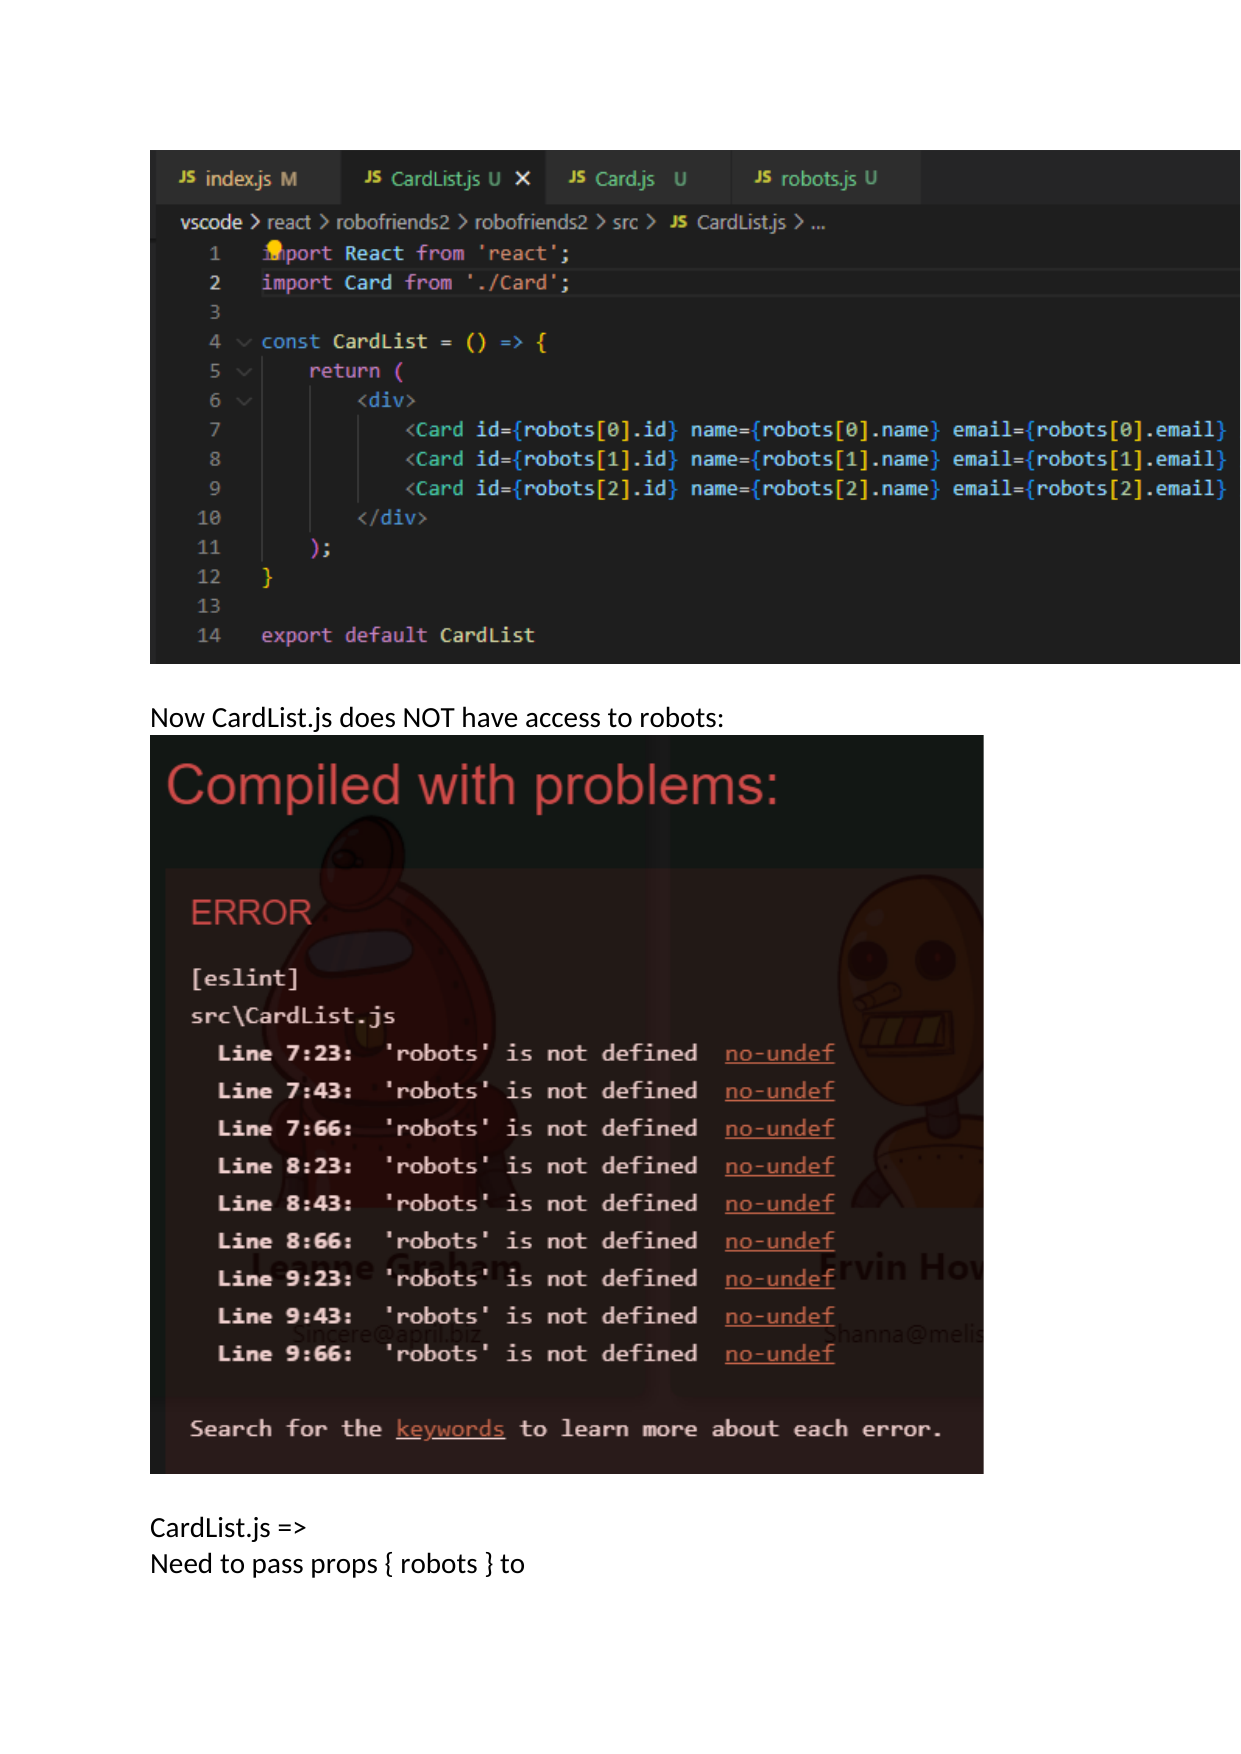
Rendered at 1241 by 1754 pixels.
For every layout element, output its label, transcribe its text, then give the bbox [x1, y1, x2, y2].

text Need to pass props { robots } to [150, 1545, 1090, 1581]
text CardList.js => [150, 1509, 1090, 1545]
text Now CardList.js does NOT have access to robots: [150, 699, 1090, 735]
picture [150, 735, 984, 1474]
picture [150, 150, 1241, 664]
